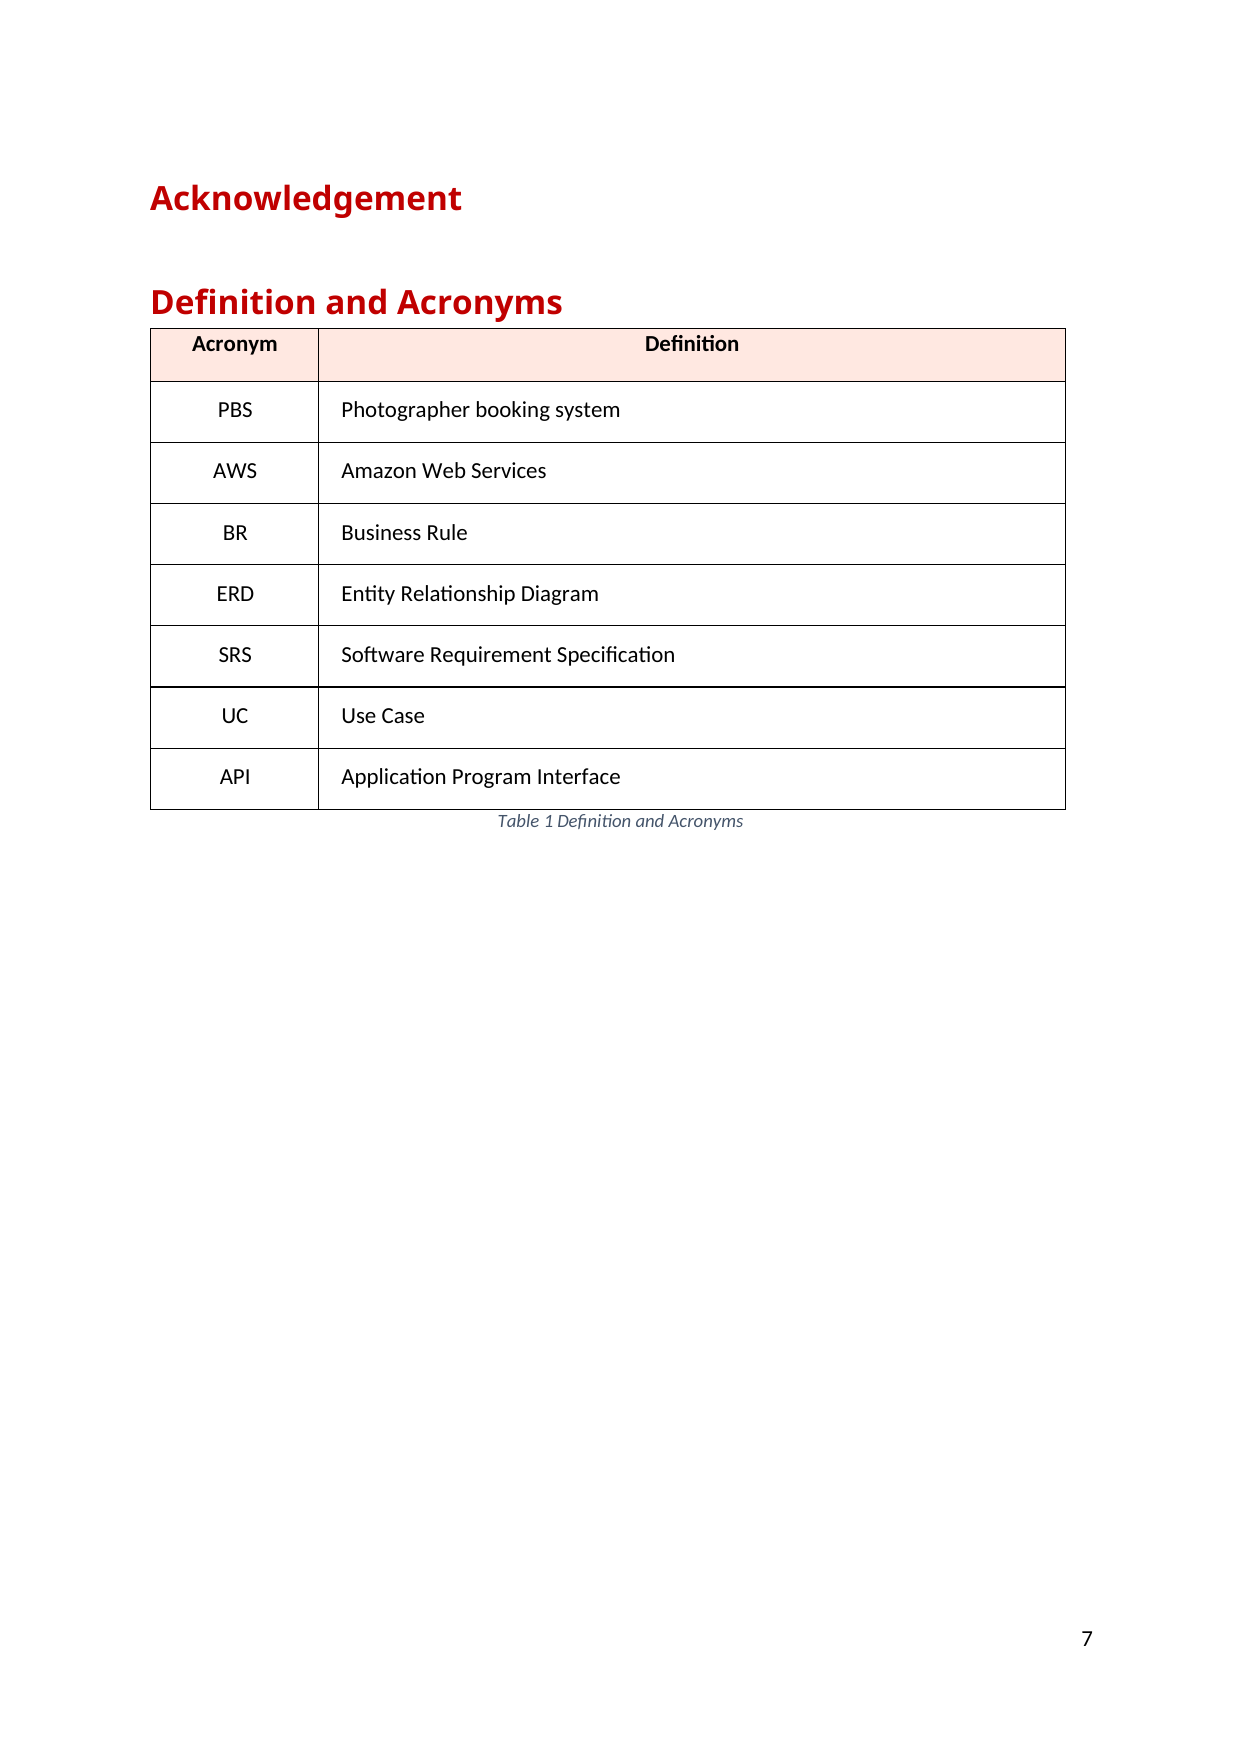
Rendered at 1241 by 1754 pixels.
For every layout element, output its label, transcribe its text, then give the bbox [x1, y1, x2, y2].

table_cell SRS [151, 626, 318, 686]
table_cell ERD [151, 565, 318, 625]
table_cell Entity Relationship Diagram [319, 565, 1065, 625]
table_cell Software Requirement Specification [319, 626, 1065, 686]
subtitle Definition and Acronyms [150, 279, 1093, 324]
table_cell PBS [151, 382, 318, 442]
table_header Definition [319, 329, 1065, 381]
subtitle Acknowledgement [150, 175, 1093, 220]
table_header Acronym [151, 329, 318, 381]
table_cell Application Program Interface [319, 749, 1065, 808]
table_cell UC [151, 688, 318, 747]
table_cell BR [151, 504, 318, 564]
table_cell Use Case [319, 688, 1065, 747]
table_cell AWS [151, 443, 318, 503]
table_cell API [151, 749, 318, 808]
table_cell Amazon Web Services [319, 443, 1065, 503]
table_cell Business Rule [319, 504, 1065, 564]
table_cell Photographer booking system [319, 382, 1065, 442]
text Table Definition and Acronyms [150, 809, 1093, 832]
